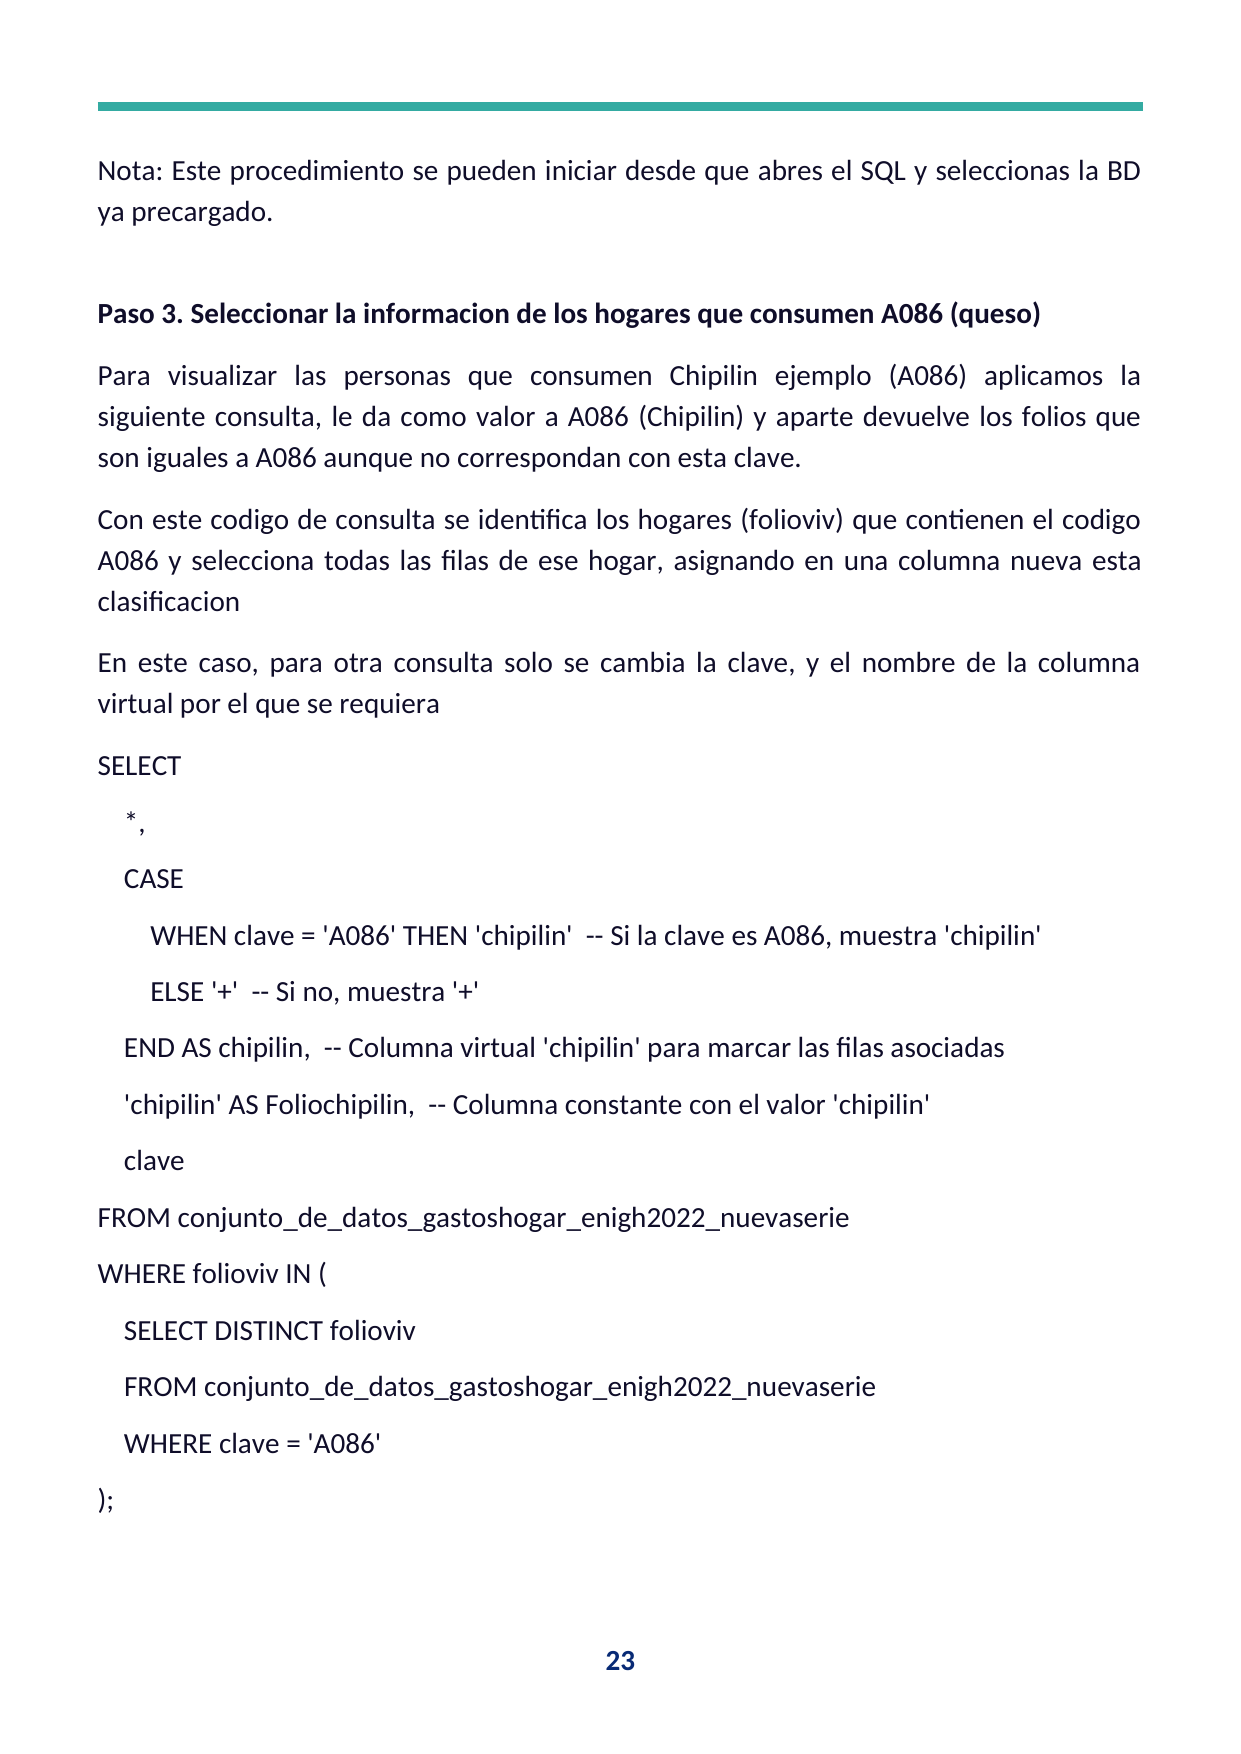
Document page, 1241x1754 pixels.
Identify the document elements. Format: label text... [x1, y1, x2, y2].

text END AS chipilin, -- Columna virtual 'chipilin' para marcar las filas asociadas [97, 1029, 1143, 1065]
text FROM conjunto_de_datos_gastoshogar_enigh2022_nuevaserie [97, 1368, 1143, 1404]
text En este caso, para otra consulta solo se cambia la clave, y el nombre de la columna virtual por el que se requiera [97, 644, 1143, 721]
text ELSE '+' -- Si no, muestra '+' [97, 973, 1143, 1009]
text Nota: Este procedimiento se pueden iniciar desde que abres el SQL y seleccionas la BD ya precargado. [97, 152, 1143, 228]
text Para visualizar las personas que consumen Chipilin ejemplo (A086) aplicamos la siguiente consulta, le da como valor a A086 (Chipilin) y aparte devuelve los folios que son iguales a A086 aunque no correspondan con esta clave. [97, 357, 1143, 475]
text SELECT DISTINCT folioviv [97, 1312, 1143, 1347]
text clave [97, 1142, 1143, 1178]
text Paso 3. Seleccionar la informacion de los hogares que consumen A086 (queso) [97, 296, 1143, 331]
text SELECT [97, 747, 1143, 783]
text WHERE clave = 'A086' [97, 1425, 1143, 1460]
text 'chipilin' AS Foliochipilin, -- Columna constante con el valor 'chipilin' [97, 1086, 1143, 1122]
text FROM conjunto_de_datos_gastoshogar_enigh2022_nuevaserie [97, 1199, 1143, 1234]
text WHEN clave = 'A086' THEN 'chipilin' -- Si la clave es A086, muestra 'chipilin' [97, 917, 1143, 952]
text Con este codigo de consulta se identifica los hogares (folioviv) que contienen el codigo A086 y selecciona todas las filas de ese hogar, asignando en una columna nueva esta clasificacion [97, 501, 1143, 618]
text ); [97, 1481, 1143, 1517]
text CASE [97, 860, 1143, 896]
text WHERE folioviv IN ( [97, 1255, 1143, 1291]
text *, [97, 804, 1143, 839]
